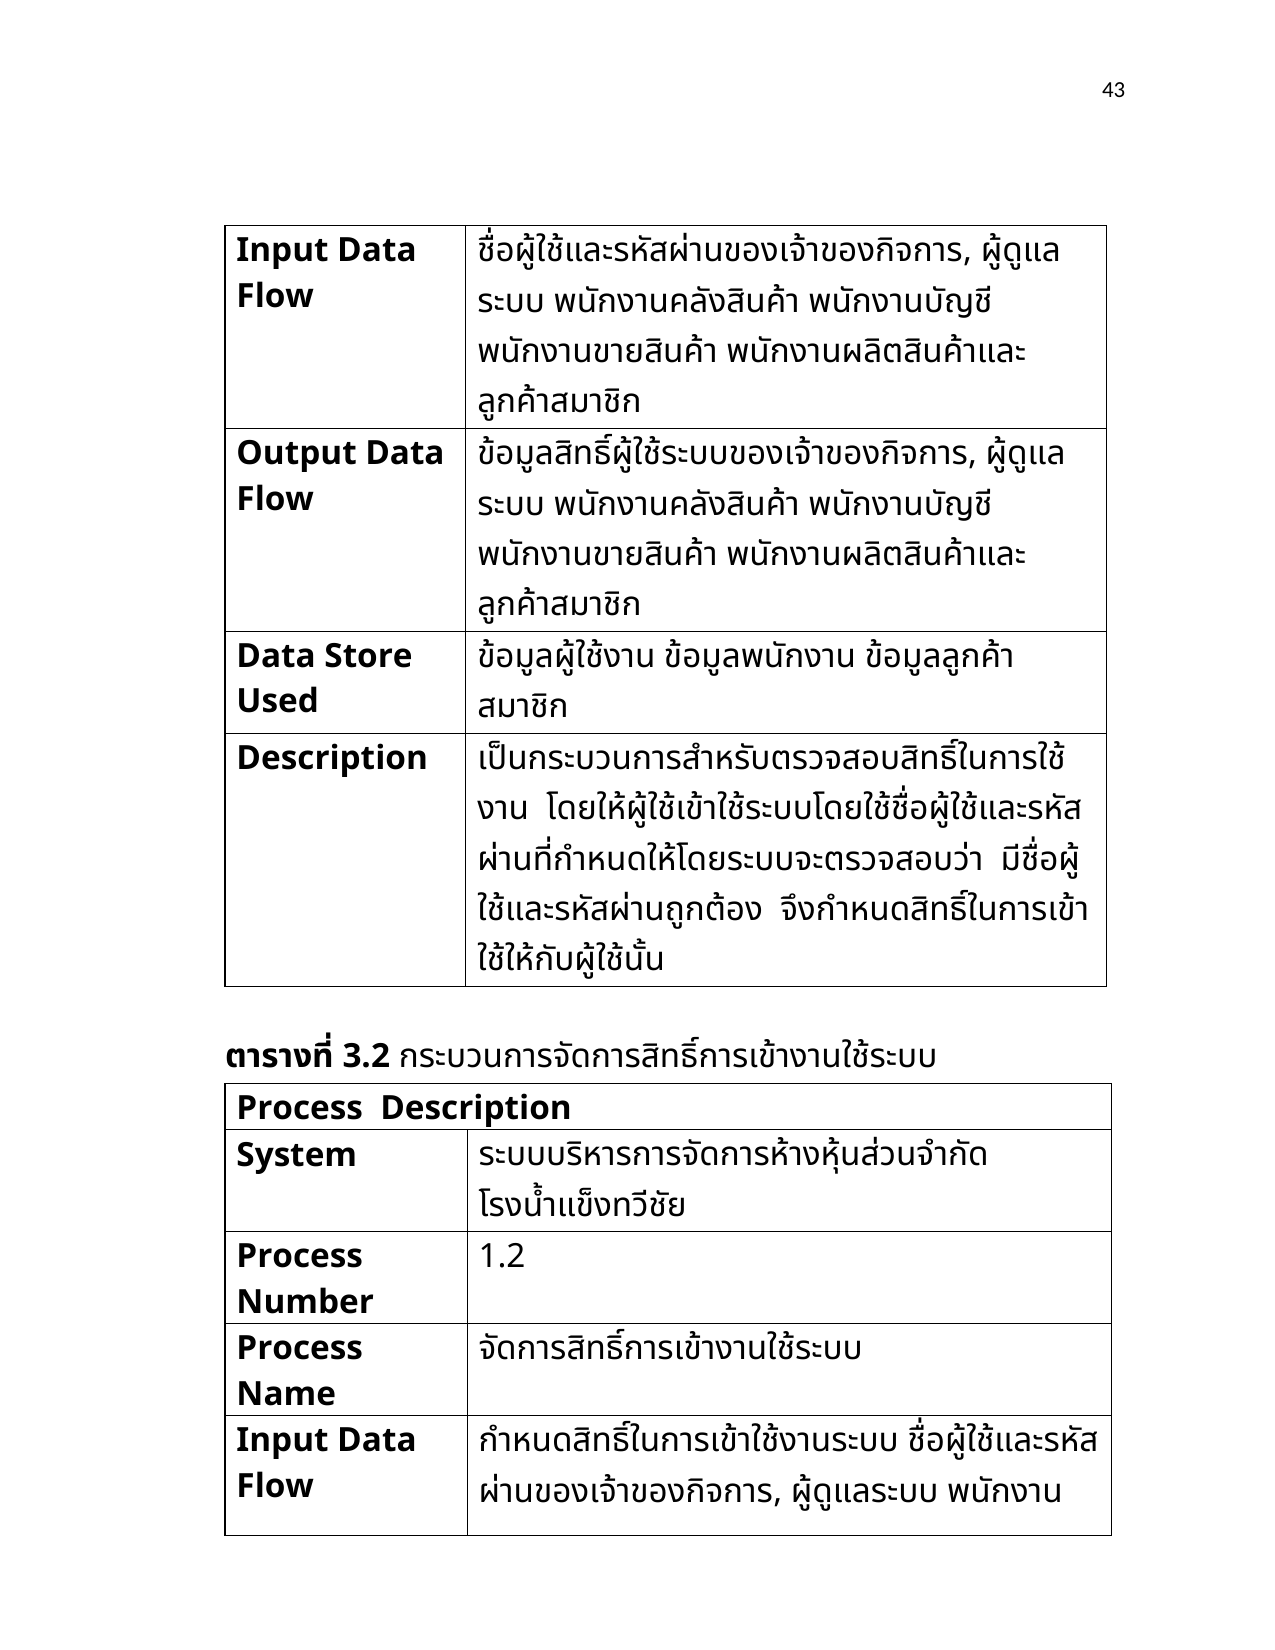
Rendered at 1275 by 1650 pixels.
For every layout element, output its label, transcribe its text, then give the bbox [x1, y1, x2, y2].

table_cell Process Name [226, 1324, 467, 1415]
table_cell Output Data Flow [226, 429, 465, 631]
table_header Process Description [226, 1084, 1111, 1129]
table_cell Input Data Flow [226, 1416, 467, 1535]
table_cell ระบบบริหารการจัดการห้างหุ้นส่วนจำกัด โรงน้ำแข็งทวีชัย [468, 1130, 1111, 1231]
table_cell Data Store Used [226, 632, 465, 733]
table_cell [468, 1416, 1111, 1535]
table_cell Description [226, 734, 465, 986]
table_cell ชื่อผู้ใช้และรหัสผ่านของเจ้าของกิจการ, ผู้ดูแลระบบ พนักงานคลังสินค้า พนักงานบัญชี พนักงานขายสินค้า พนักงานผลิตสินค้าและลูกค้าสมาชิก [466, 226, 1106, 428]
text ตารางที่ 3.2 กระบวนการจัดการสิทธิ์การเข้างานใช้ระบบ [225, 1032, 1125, 1083]
table_cell เป็นกระบวนการสำหรับตรวจสอบสิทธิ์ในการใช้งาน โดยให้ผู้ใช้เข้าใช้ระบบโดยใช้ชื่อผู้ใช้และรหัสผ่านที่กำหนดให้โดยระบบจะตรวจสอบว่า มีชื่อผู้ใช้และรหัสผ่านถูกต้อง จึงกำหนดสิทธิ์ในการเข้าใช้ให้กับผู้ใช้นั้น [466, 734, 1106, 986]
table_cell จัดการสิทธิ์การเข้างานใช้ระบบ [468, 1324, 1111, 1415]
table_cell ข้อมูลผู้ใช้งาน ข้อมูลพนักงาน ข้อมูลลูกค้าสมาชิก [466, 632, 1106, 733]
table_cell System [226, 1130, 467, 1231]
table_cell 1.2 [468, 1232, 1111, 1323]
table_cell Process Number [226, 1232, 467, 1323]
table_cell ข้อมูลสิทธิ์ผู้ใช้ระบบของเจ้าของกิจการ, ผู้ดูแลระบบ พนักงานคลังสินค้า พนักงานบัญชี พนักงานขายสินค้า พนักงานผลิตสินค้าและลูกค้าสมาชิก [466, 429, 1106, 631]
table_cell Input Data Flow [226, 226, 465, 428]
